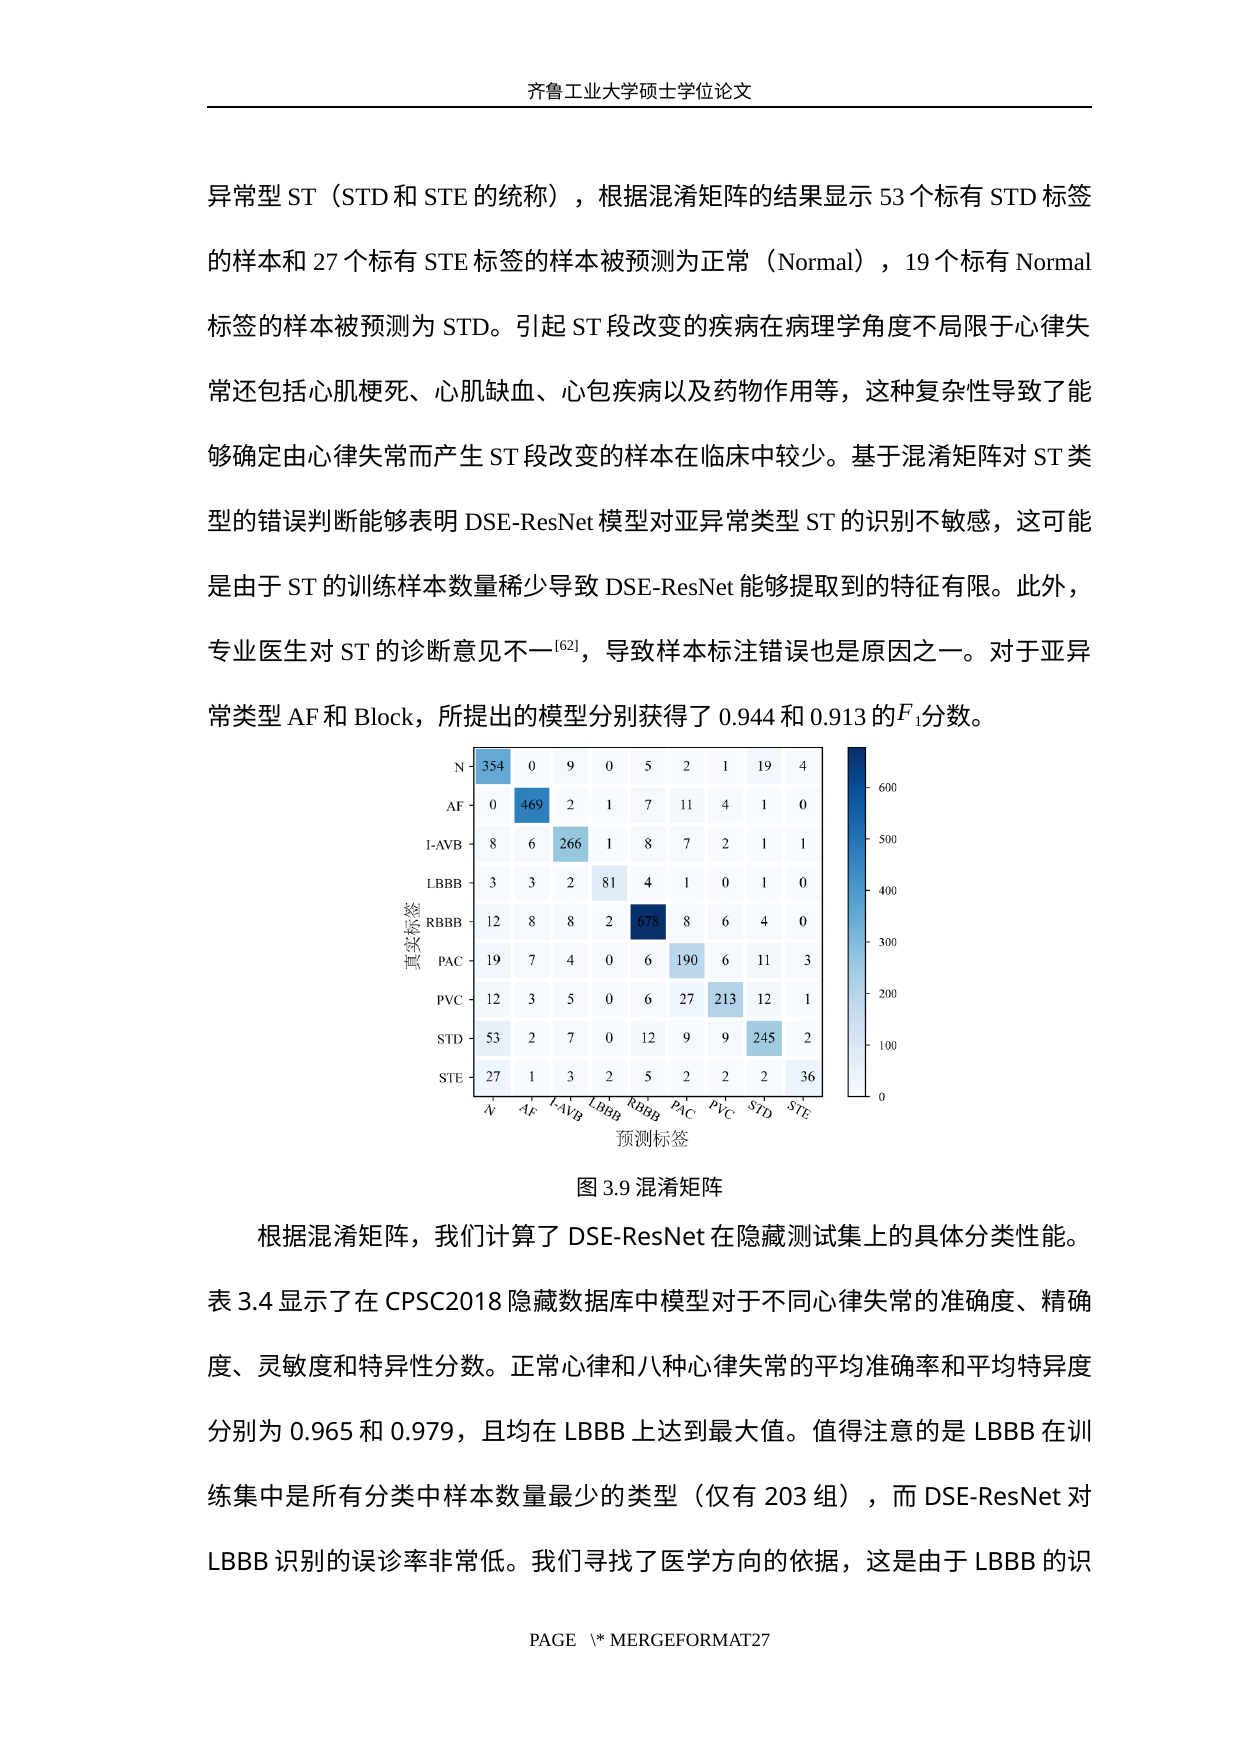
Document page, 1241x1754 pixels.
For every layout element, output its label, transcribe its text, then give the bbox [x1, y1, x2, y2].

picture [403, 747, 897, 1150]
text 图3.9 混淆矩阵 [207, 1169, 1092, 1202]
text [207, 162, 1092, 747]
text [207, 1202, 1092, 1592]
